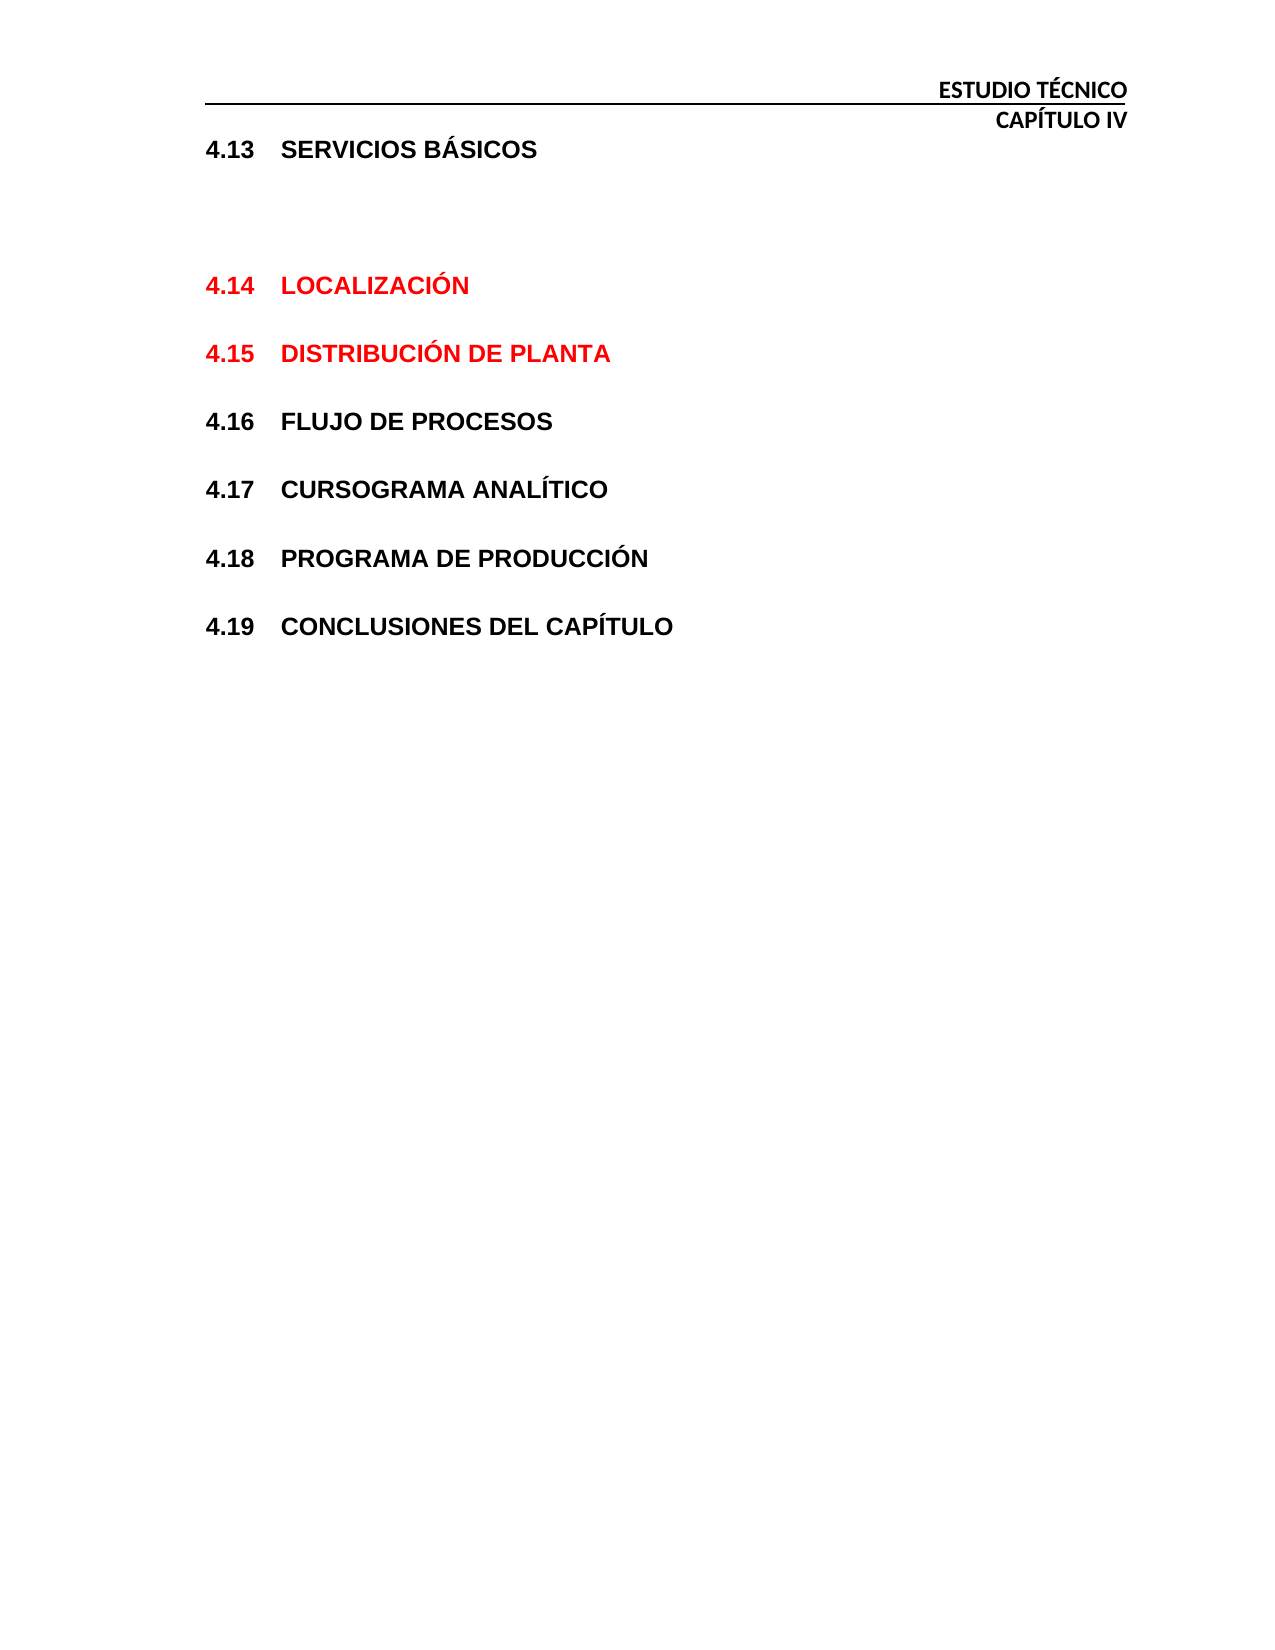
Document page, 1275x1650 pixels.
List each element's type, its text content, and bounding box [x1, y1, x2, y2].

list CURSOGRAMA ANALÍTICO [206, 476, 1127, 504]
list SERVICIOS BÁSICOS [206, 135, 1127, 164]
list CONCLUSIONES DEL CAPÍTULO [206, 612, 1127, 641]
list LOCALIZACIÓN [206, 271, 1127, 300]
list DISTRIBUCIÓN DE PLANTA [206, 339, 1127, 368]
list FLUJO DE PROCESOS [206, 407, 1127, 436]
list PROGRAMA DE PRODUCCIÓN [206, 544, 1127, 572]
